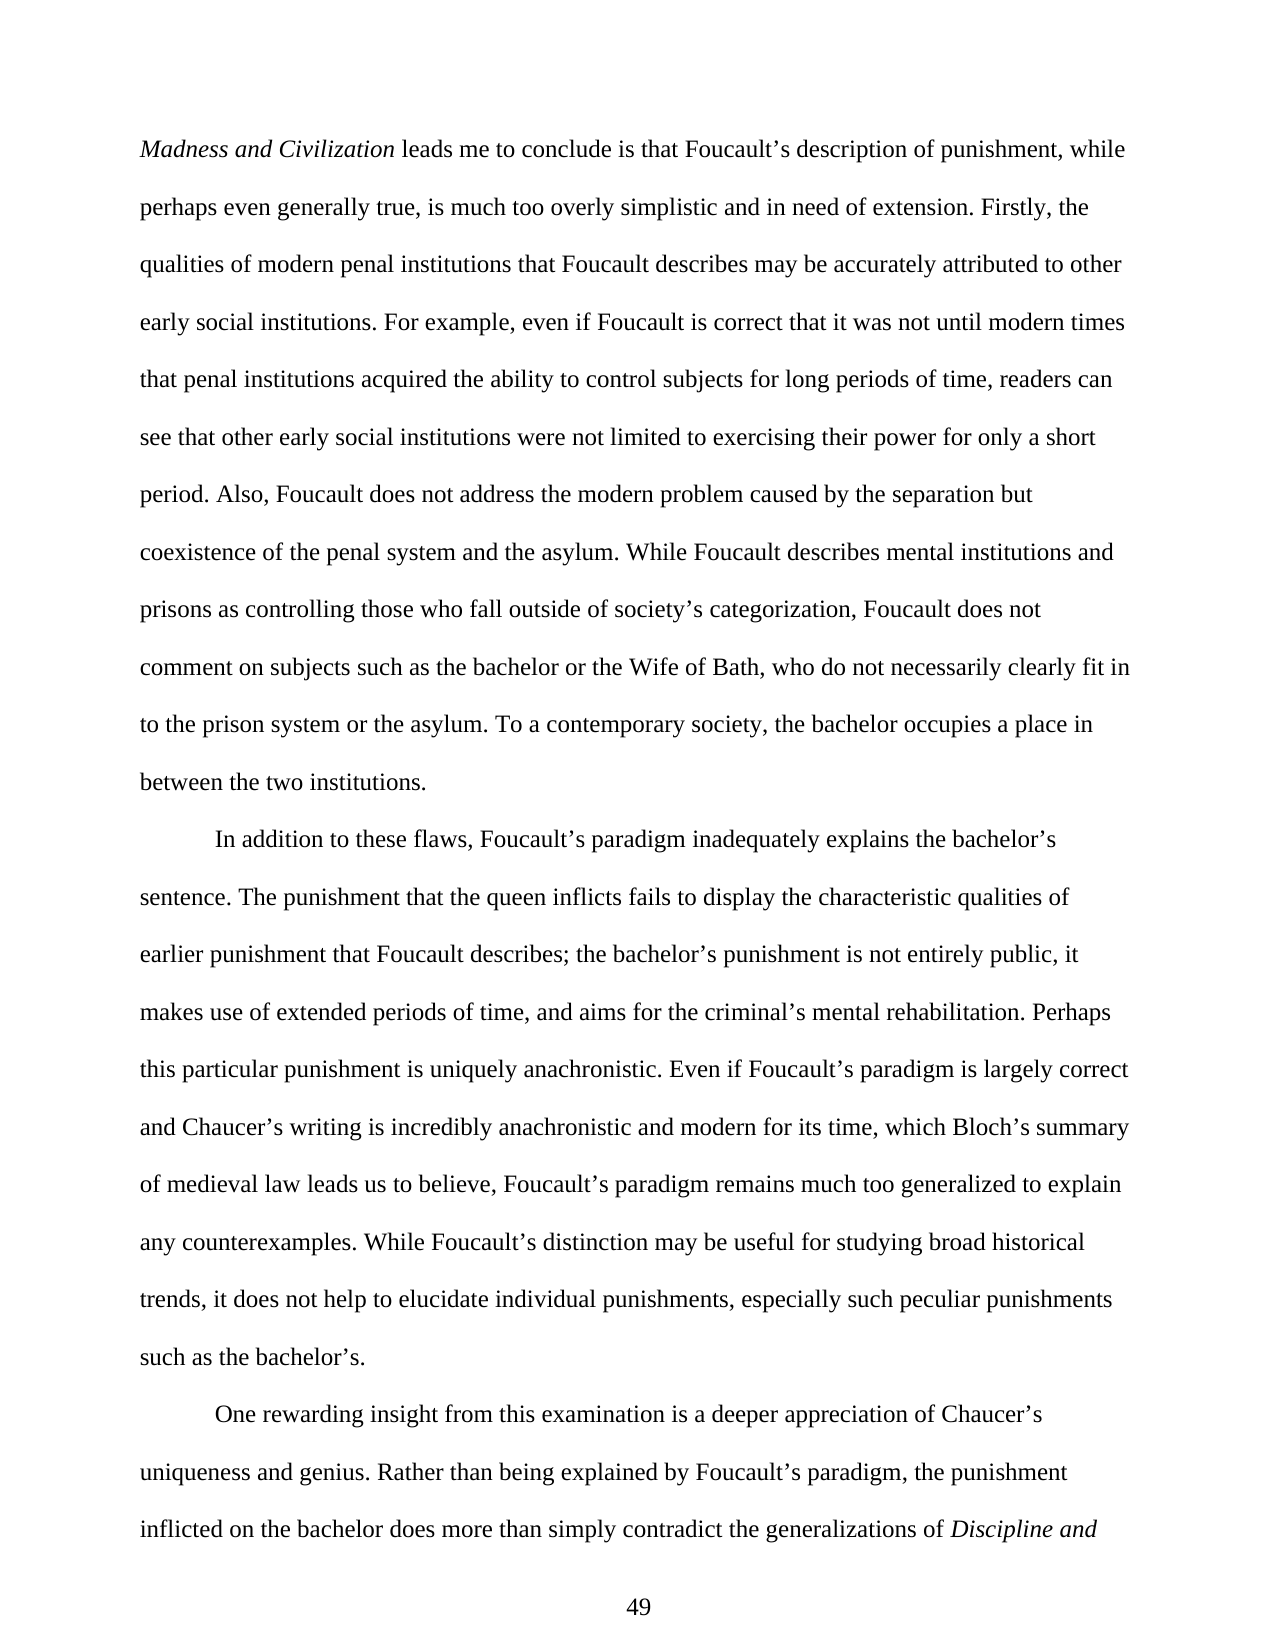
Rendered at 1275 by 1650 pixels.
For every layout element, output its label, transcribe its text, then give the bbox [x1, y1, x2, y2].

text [139, 1399, 1137, 1543]
text In addition to these flaws, Foucault’s paradigm inadequately explains the bachelor’s sentence. The punishment that the queen inflicts fails to display the characteristic qualities of earlier punishment that Foucault describes; the bachelor’s punishment is not entirely public, it makes use of extended periods of time, and aims for the criminal’s mental rehabilitation. Perhaps this particular punishment is uniquely anachronistic. Even if Foucault’s paradigm is largely correct and Chaucer’s writing is incredibly anachronistic and modern for its time, which Bloch’s summary of medieval law leads us to believe, Foucault’s paradigm remains much too generalized to explain any counterexamples. While Foucault’s distinction may be useful for studying broad historical trends, it does not help to elucidate individual punishments, especially such peculiar punishments such as the bachelor’s. [139, 824, 1137, 1371]
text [139, 134, 1137, 796]
